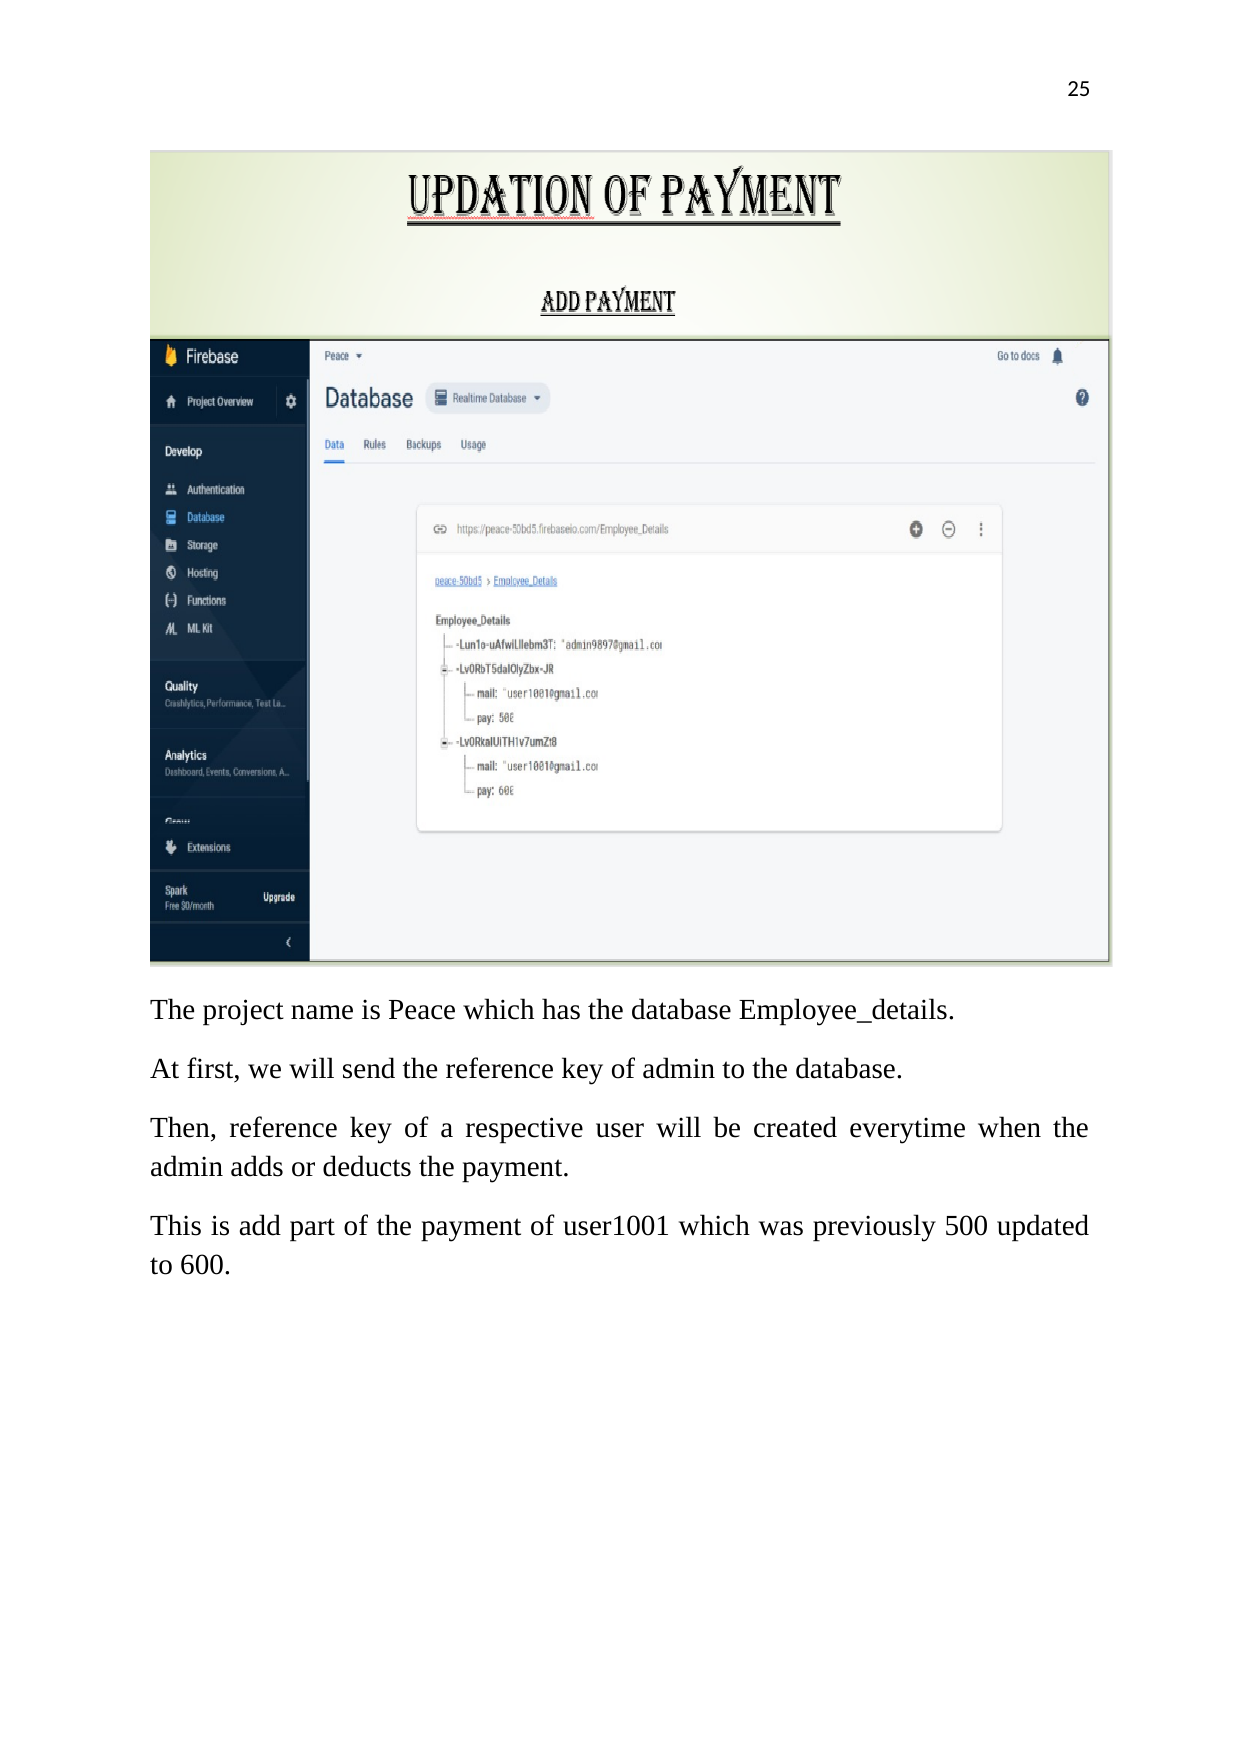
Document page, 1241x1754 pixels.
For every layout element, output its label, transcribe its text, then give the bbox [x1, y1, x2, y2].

text At first, we will send the reference key of admin to the database. [150, 1051, 1090, 1085]
text Then, reference key of a respective user will be created everytime when the admin adds or deducts the payment. [150, 1111, 1090, 1183]
text The project name is Peace which has the database Employee_details. [150, 992, 1090, 1025]
text This is add part of the payment of user1001 which was previously 500 updated to 600. [150, 1208, 1090, 1281]
picture [150, 150, 1113, 967]
